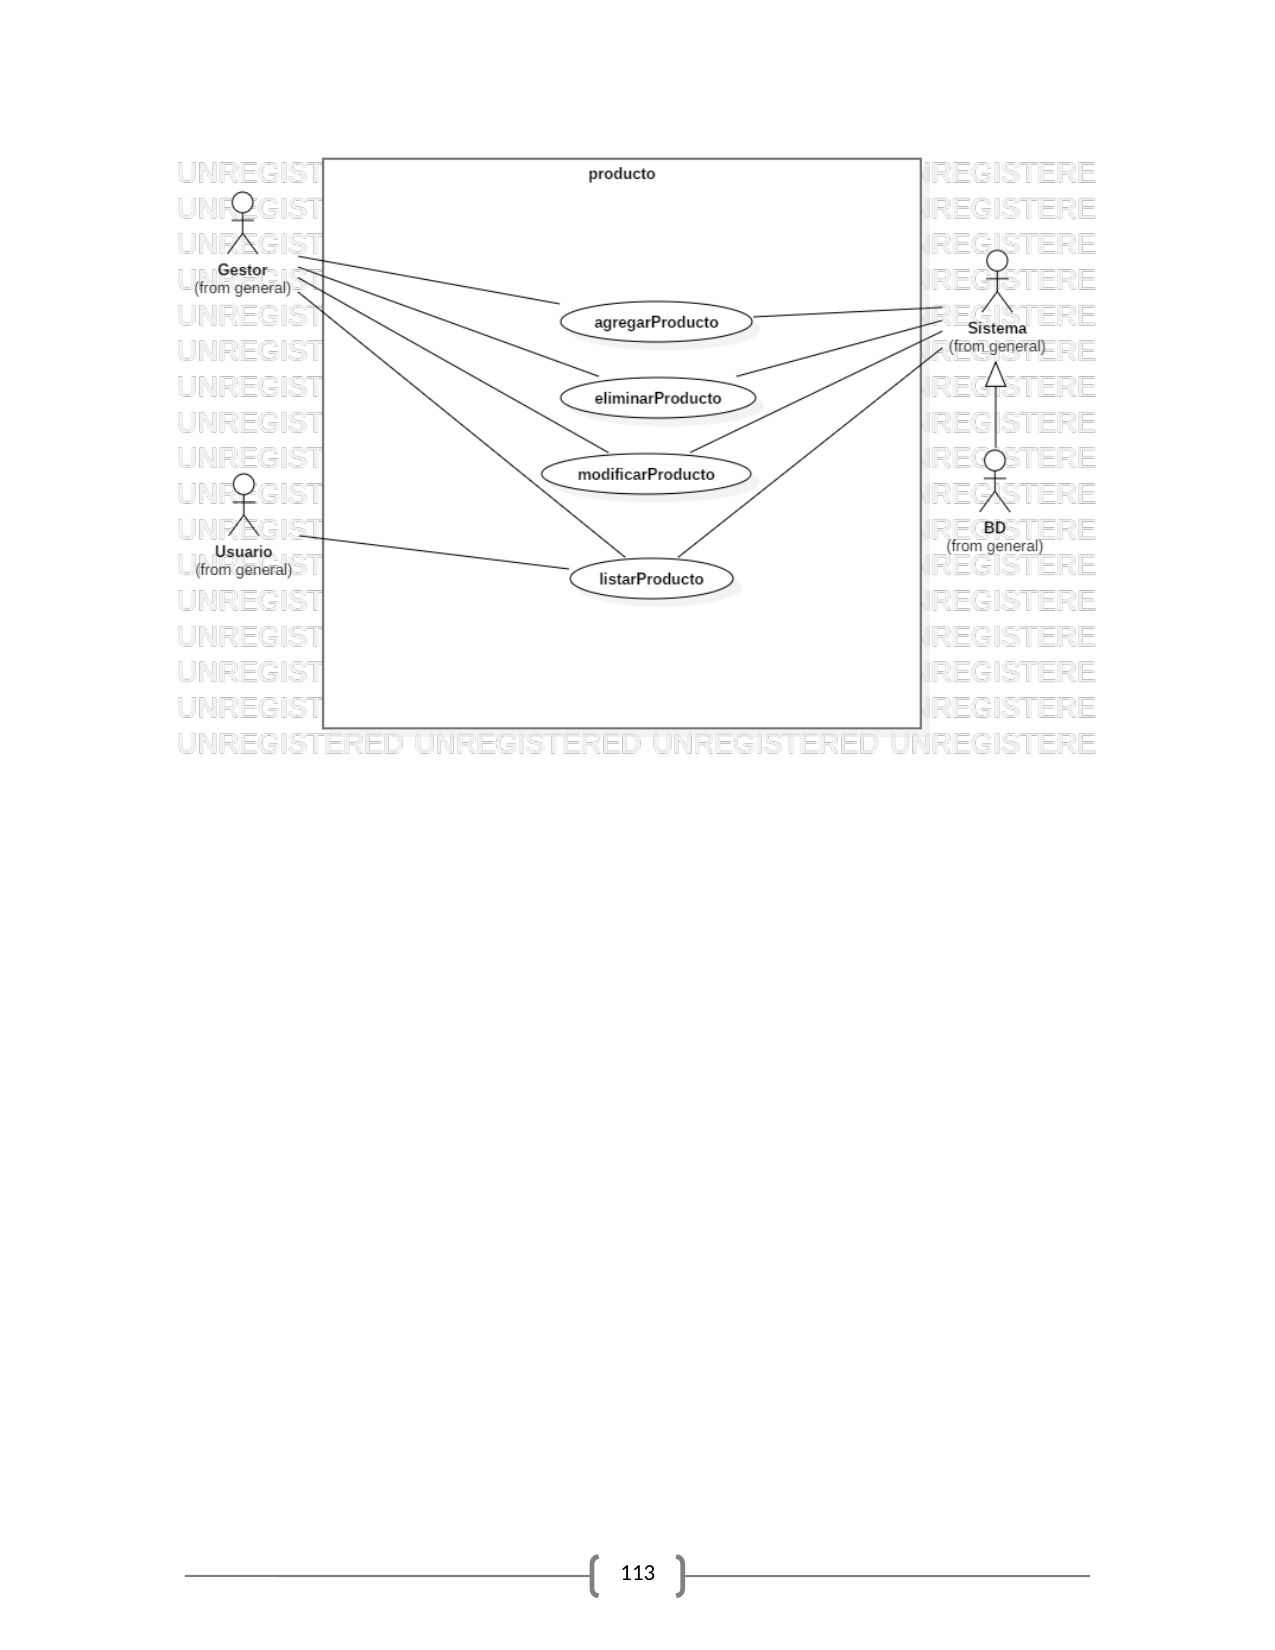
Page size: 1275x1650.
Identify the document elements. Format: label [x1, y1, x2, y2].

picture [177, 147, 1098, 776]
